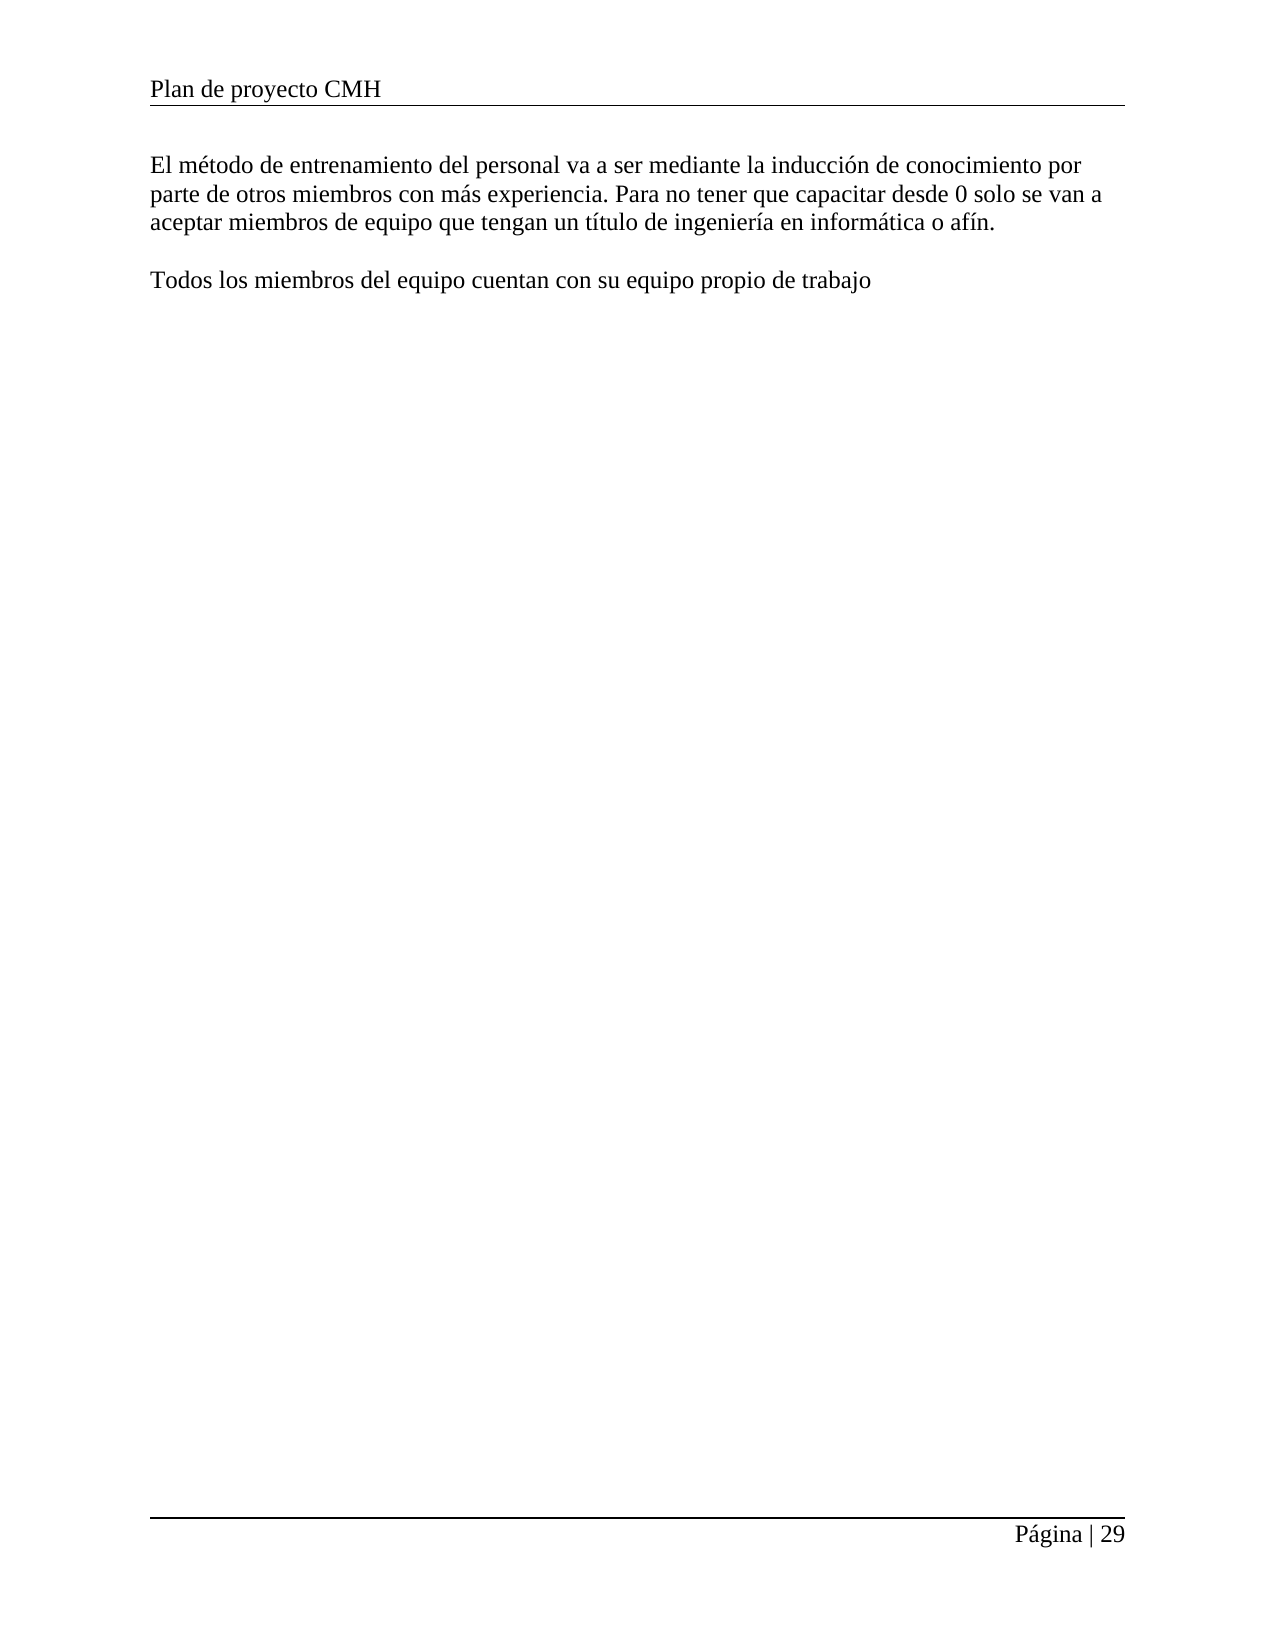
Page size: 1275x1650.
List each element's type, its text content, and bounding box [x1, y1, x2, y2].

text Todos los miembros del equipo cuentan con su equipo propio de trabajo [150, 265, 1125, 294]
text El método de entrenamiento del personal va a ser mediante la inducción de conocimiento por parte de otros miembros con más experiencia. Para no tener que capacitar desde 0 solo se van a aceptar miembros de equipo que tengan un título de ingeniería en informática o afín. [150, 150, 1125, 236]
